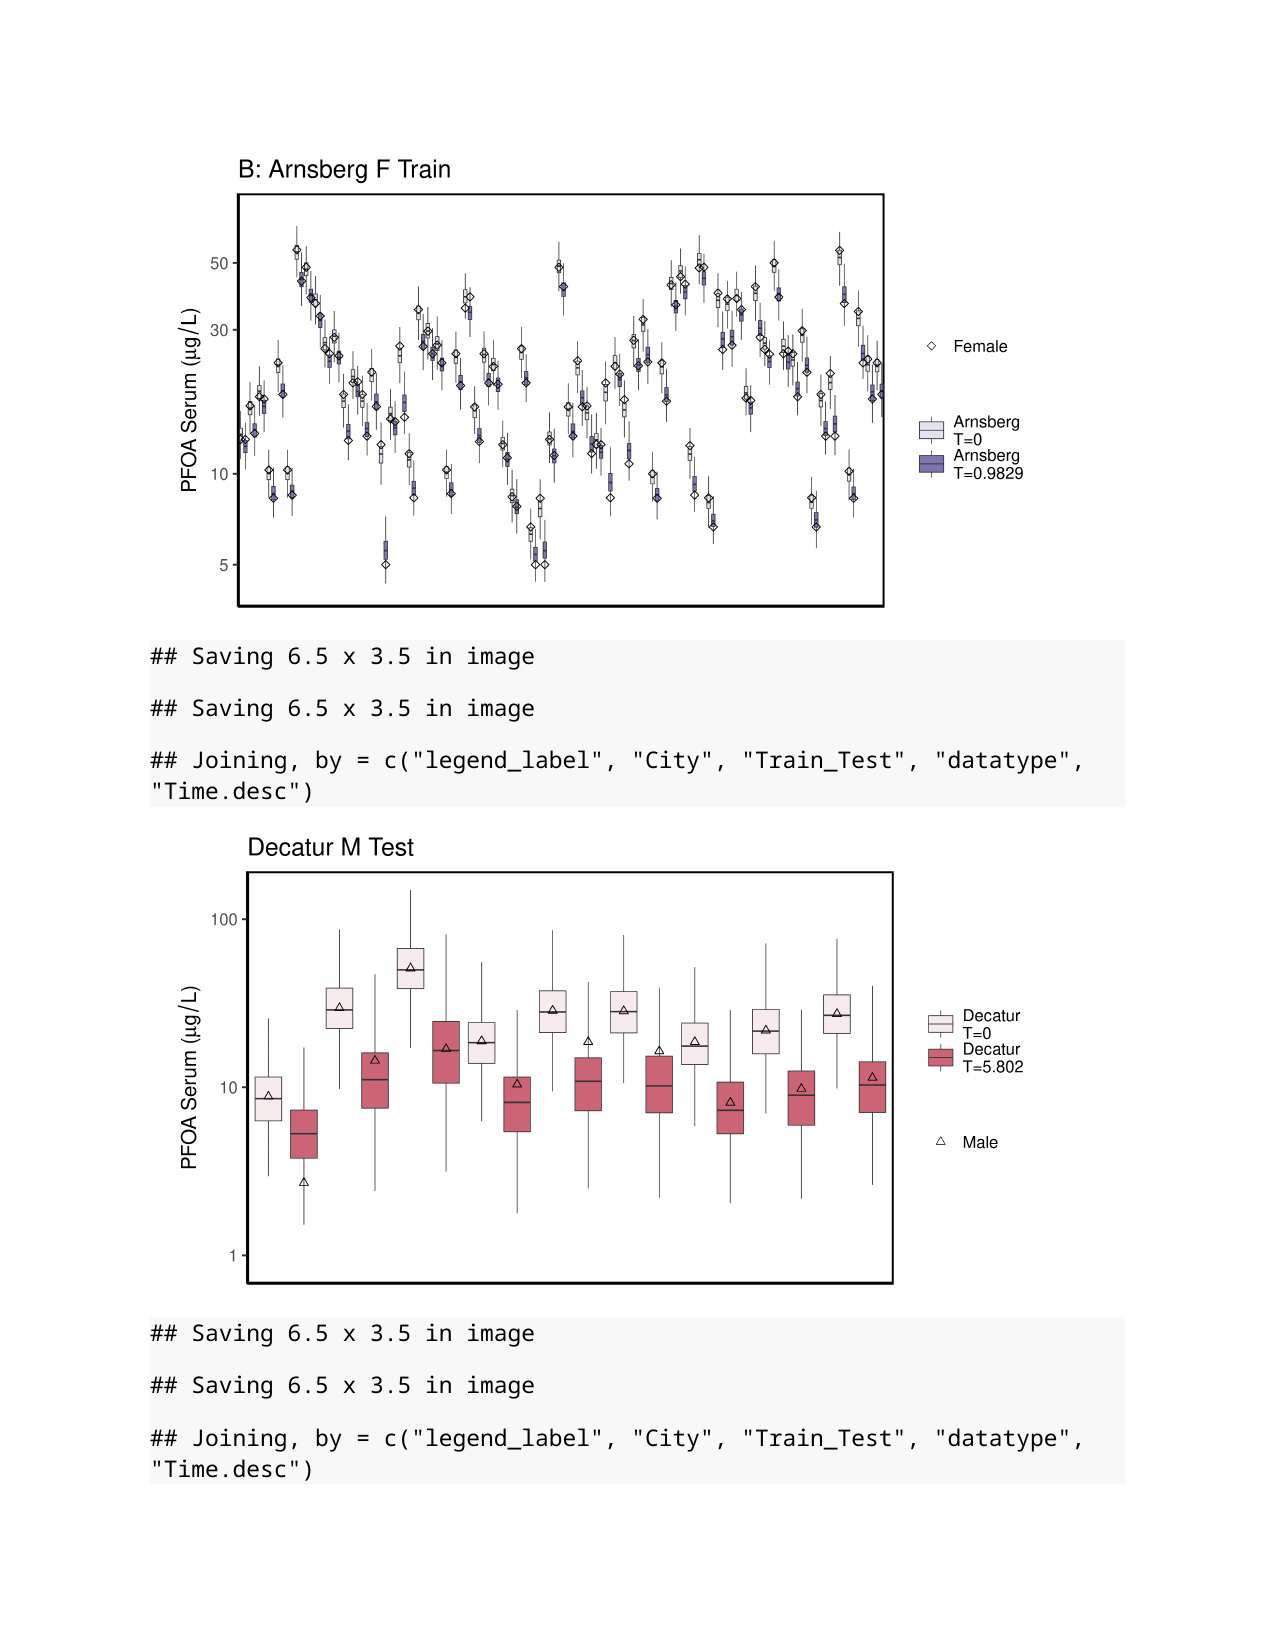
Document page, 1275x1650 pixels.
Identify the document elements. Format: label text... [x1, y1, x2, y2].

text ## Saving 6.5 x 3.5 in image [150, 1317, 1125, 1348]
picture [168, 150, 1044, 622]
text ## Joining, by = c("legend_label", "City", "Train_Test", "datatype", "Time.desc") [150, 744, 1125, 807]
text ## Saving 6.5 x 3.5 in image [150, 640, 1125, 671]
text ## Saving 6.5 x 3.5 in image [150, 692, 1125, 723]
picture [168, 827, 1044, 1299]
text ## Joining, by = c("legend_label", "City", "Train_Test", "datatype", "Time.desc") [150, 1421, 1125, 1484]
text ## Saving 6.5 x 3.5 in image [150, 1369, 1125, 1401]
